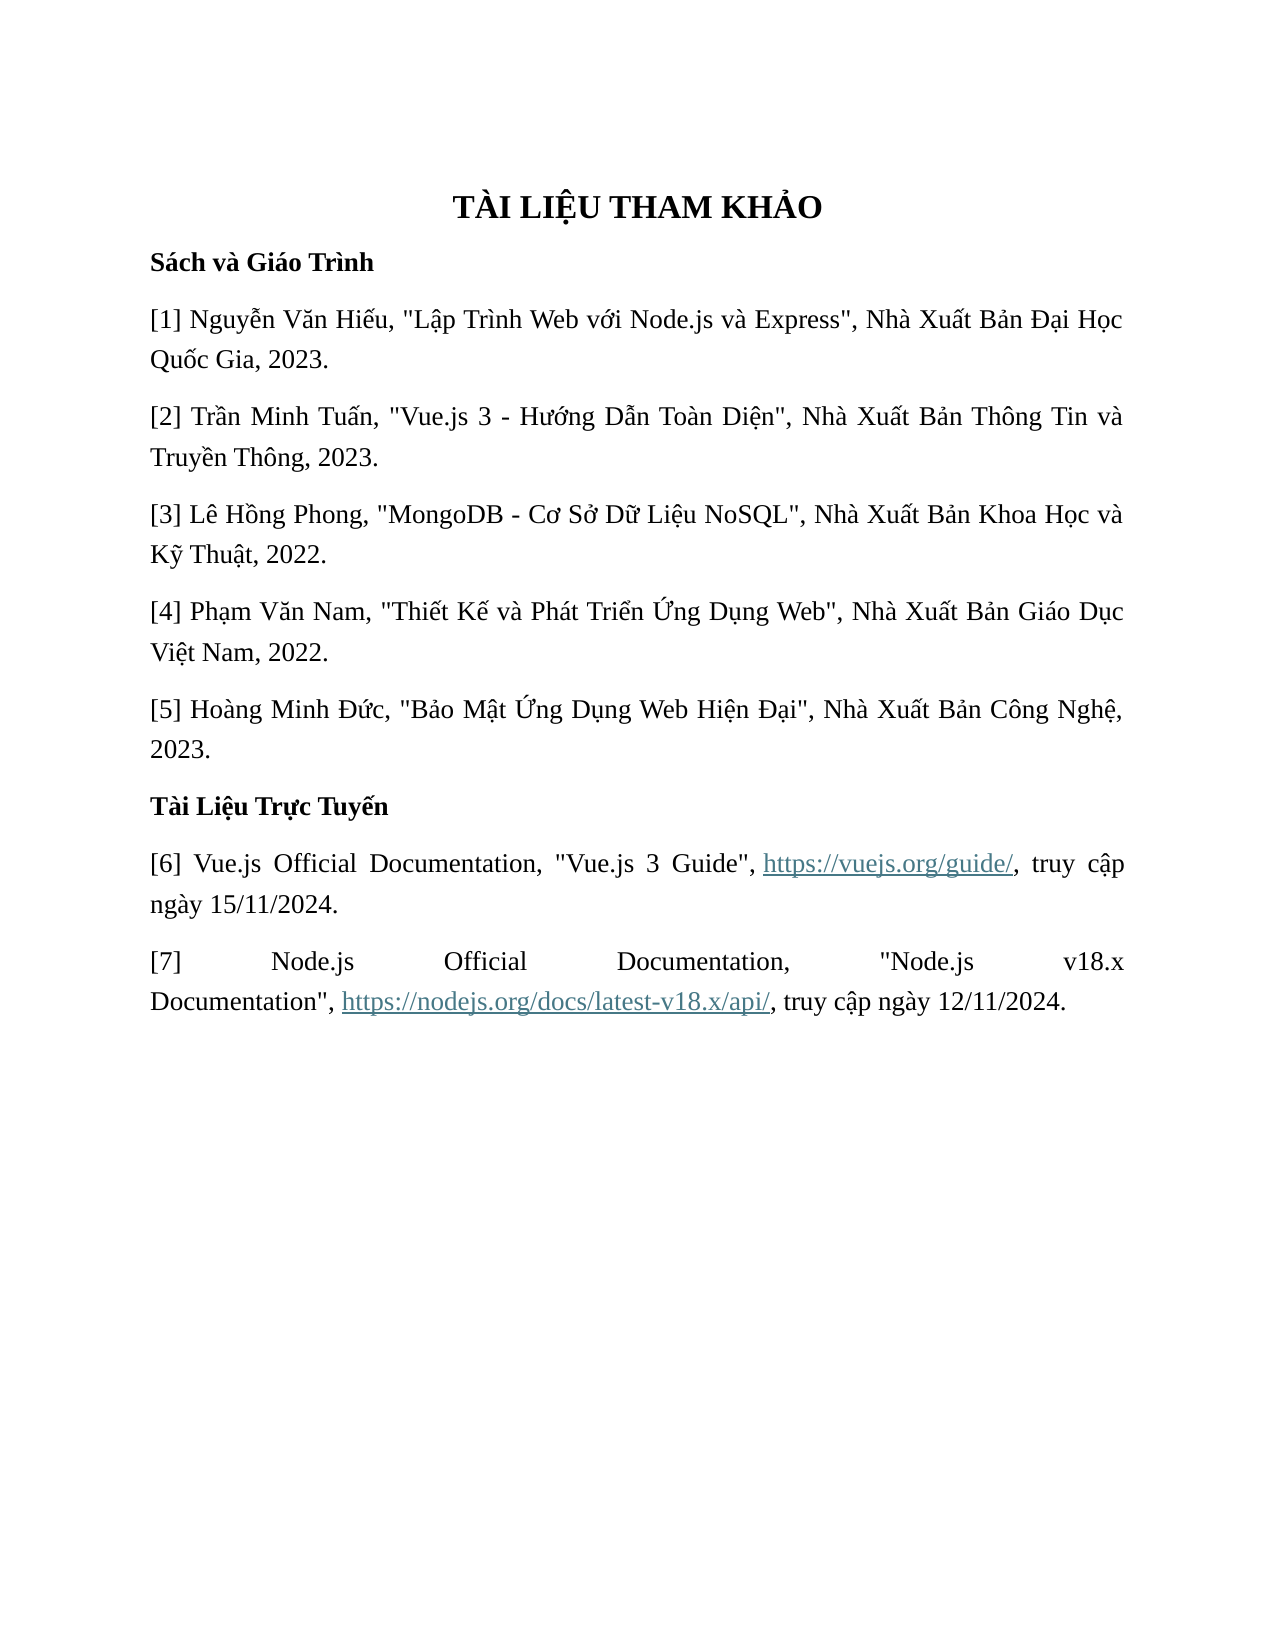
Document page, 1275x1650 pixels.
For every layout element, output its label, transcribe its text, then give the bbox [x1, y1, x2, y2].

text [3] Lê Hồng Phong, "MongoDB - Cơ Sở Dữ Liệu NoSQL", Nhà Xuất Bản Khoa Học và Kỹ Thuật, 2022. [150, 498, 1125, 569]
text [6] Vue.js Official Documentation, "Vue.js 3 Guide", https://vuejs.org/guide/, truy cập ngày 15/11/2024. [150, 847, 1125, 919]
text [2] Trần Minh Tuấn, "Vue.js 3 - Hướng Dẫn Toàn Diện", Nhà Xuất Bản Thông Tin và Truyền Thông, 2023. [150, 400, 1125, 472]
text [1] Nguyễn Văn Hiếu, "Lập Trình Web với Node.js và Express", Nhà Xuất Bản Đại Học Quốc Gia, 2023. [150, 303, 1125, 374]
text Tài Liệu Trực Tuyến [150, 790, 1125, 821]
text [7] Node.js Official Documentation, "Node.js v18.x Documentation", https://nodejs.org/docs/latest-v18.x/api/, truy cập ngày 12/11/2024. [150, 945, 1125, 1016]
text Sách và Giáo Trình [150, 246, 1125, 277]
text [4] Phạm Văn Nam, "Thiết Kế và Phát Triển Ứng Dụng Web", Nhà Xuất Bản Giáo Dục Việt Nam, 2022. [150, 595, 1125, 667]
subtitle TÀI LIỆU THAM KHẢO [150, 187, 1125, 226]
text [5] Hoàng Minh Đức, "Bảo Mật Ứng Dụng Web Hiện Đại", Nhà Xuất Bản Công Nghệ, 2023. [150, 693, 1125, 764]
